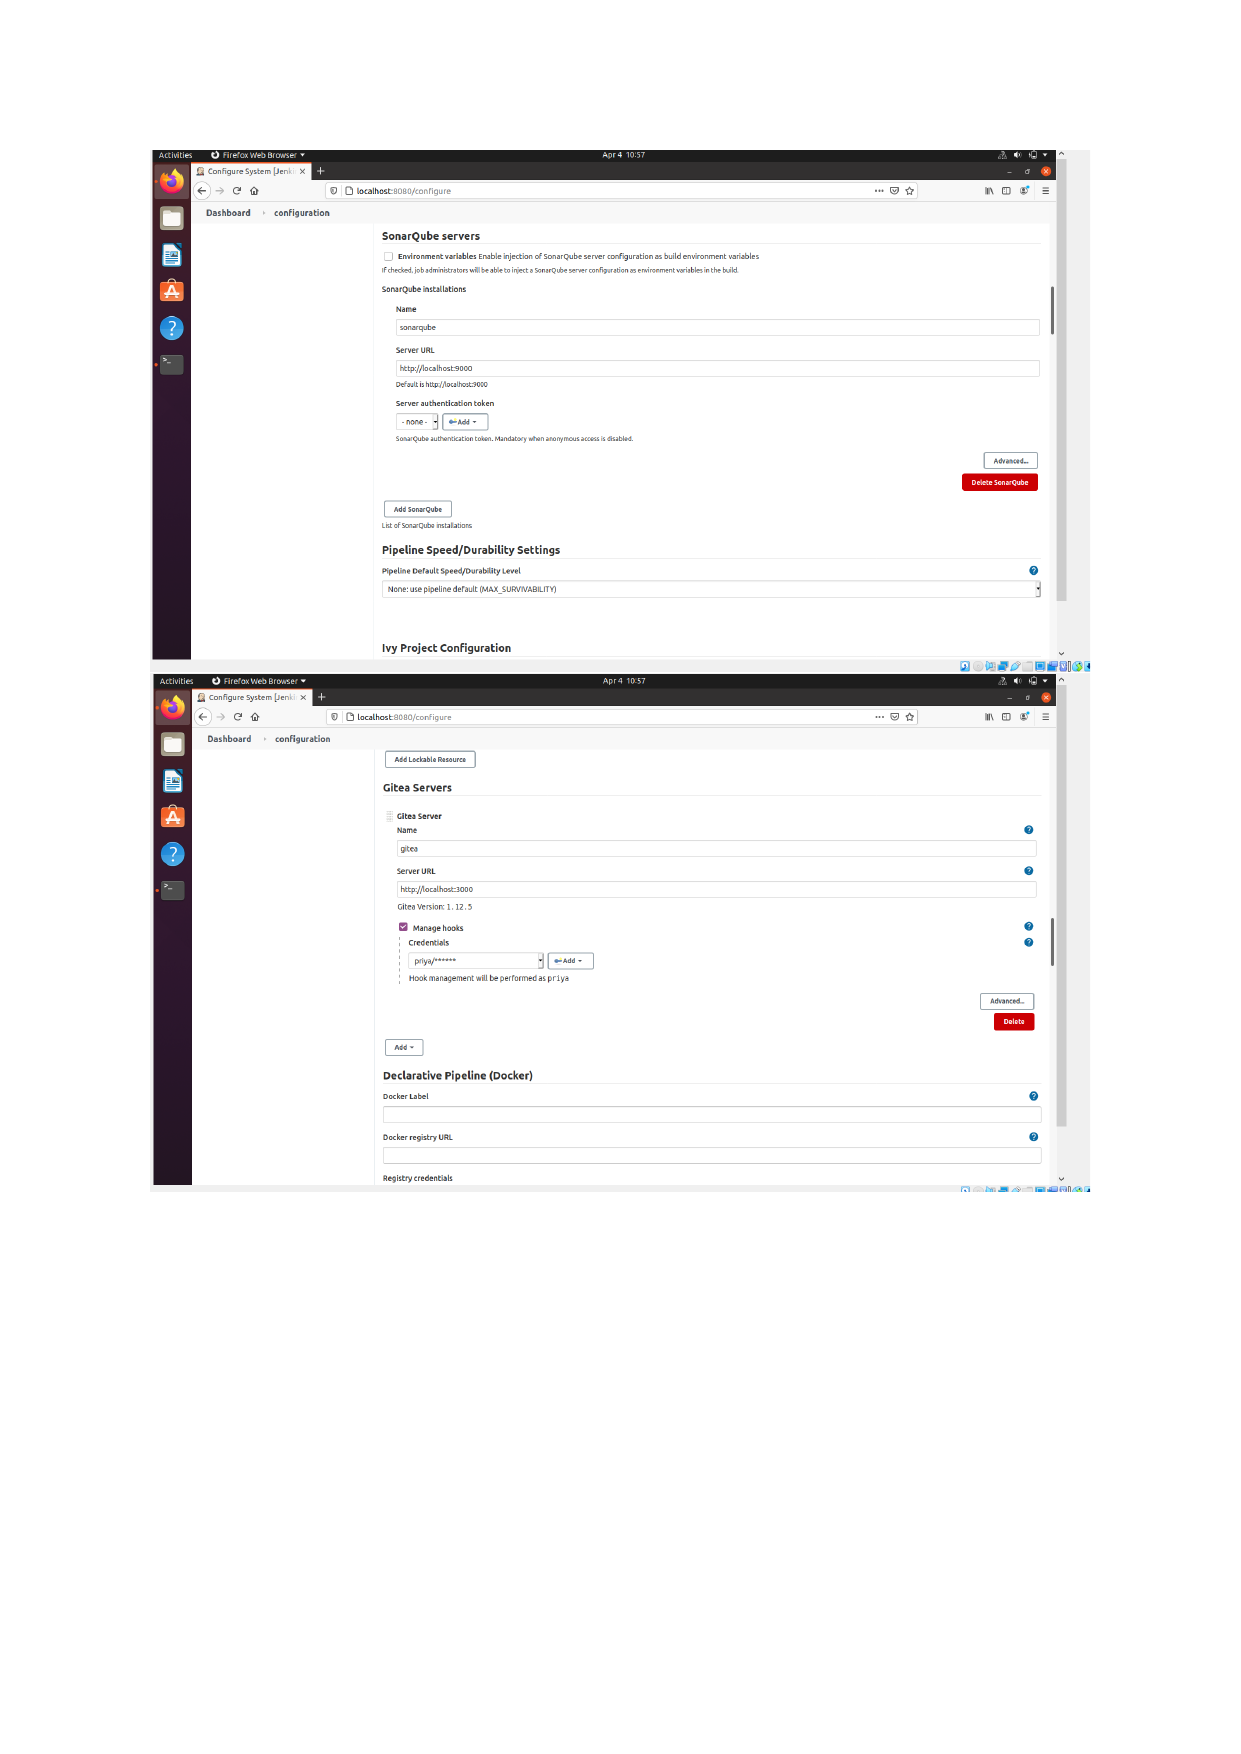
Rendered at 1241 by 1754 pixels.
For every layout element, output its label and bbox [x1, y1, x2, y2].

picture [150, 150, 1091, 672]
picture [150, 673, 1091, 1192]
